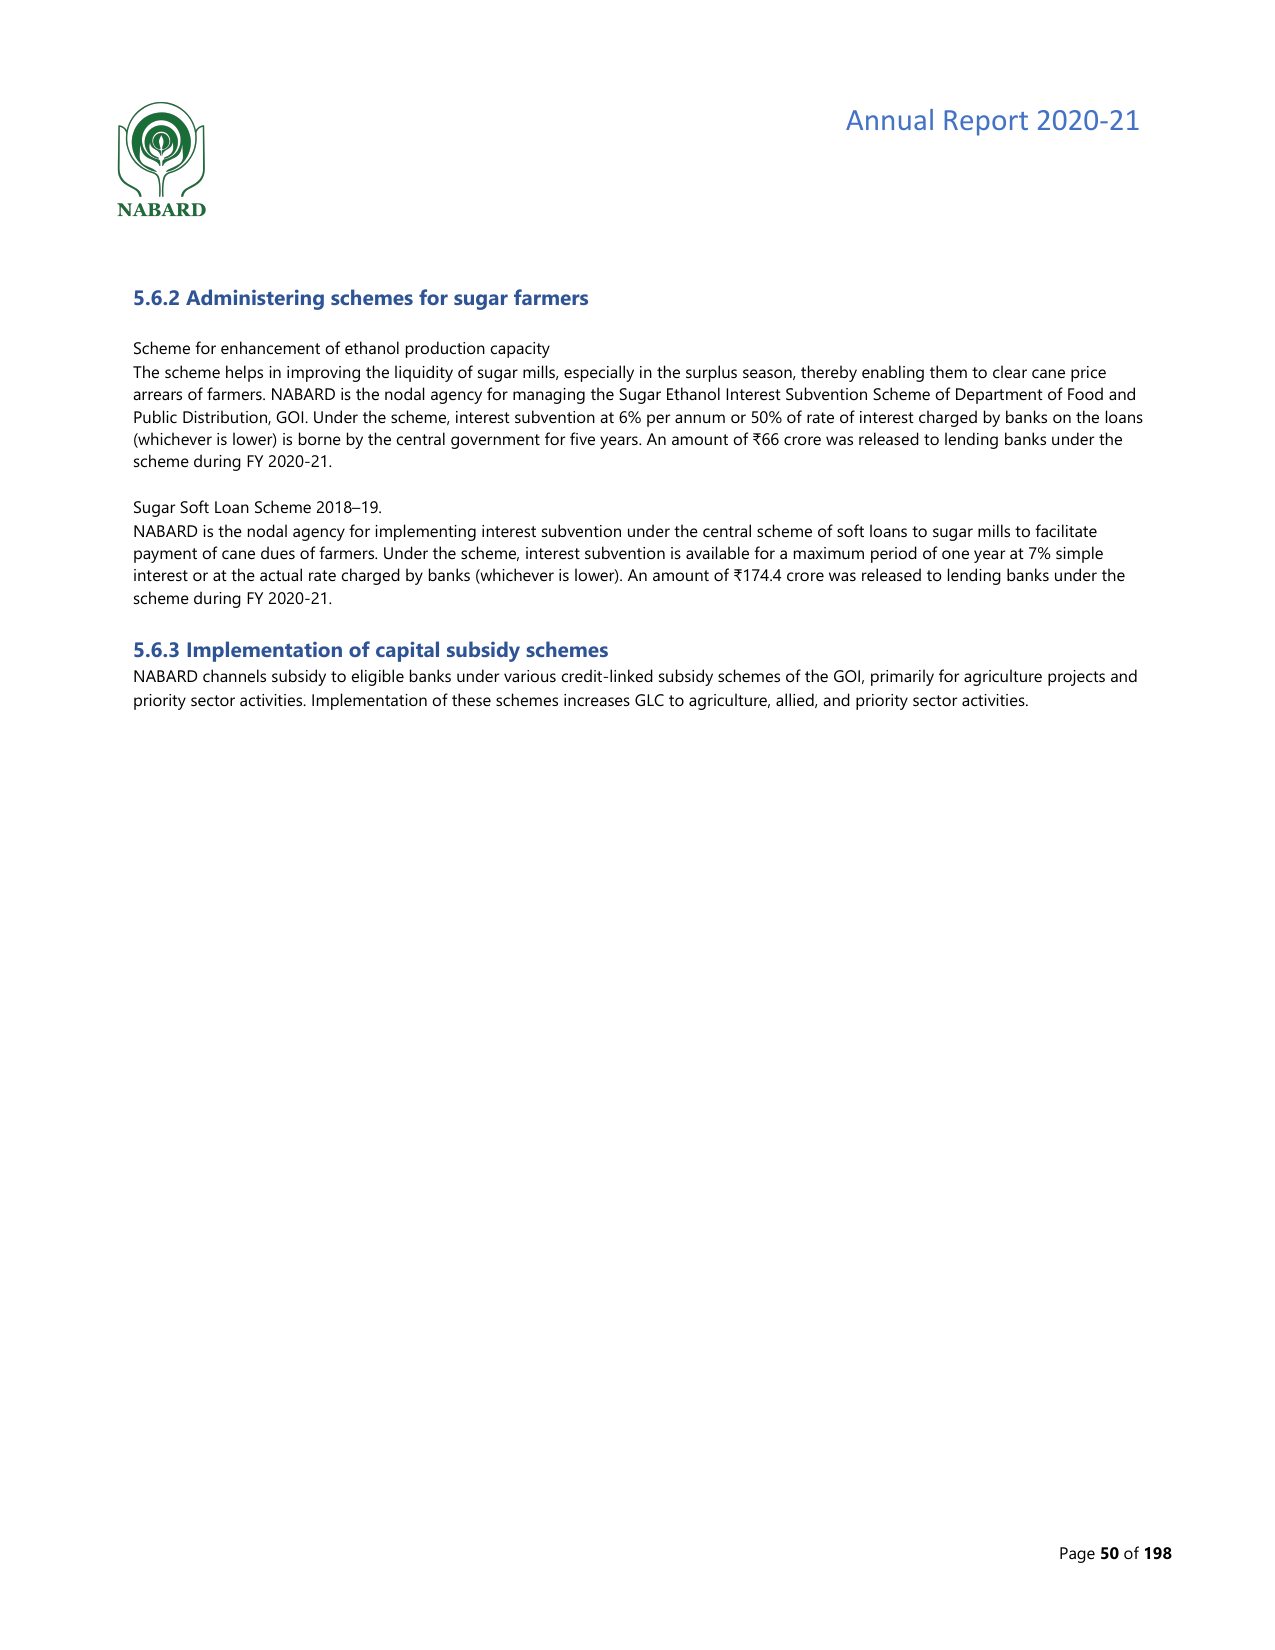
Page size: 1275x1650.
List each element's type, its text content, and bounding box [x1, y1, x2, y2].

text The scheme helps in improving the liquidity of sugar mills, especially in the surplus season, thereby enabling them to clear cane price arrears of farmers. NABARD is the nodal agency for managing the Sugar Ethanol Interest Subvention Scheme of Department of Food and Public Distribution, GOI. Under the scheme, interest subvention at 6% per annum or 50% of rate of interest charged by banks on the loans (whichever is lower) is borne by the central government for five years. An amount of ₹66 crore was released to lending banks under the scheme during FY 2020-21. [133, 361, 1157, 472]
text NABARD channels subsidy to eligible banks under various credit-linked subsidy schemes of the GOI, primarily for agriculture projects and priority sector activities. Implementation of these schemes increases GLC to agriculture, allied, and priority sector activities. [133, 664, 1157, 711]
text Scheme for enhancement of ethanol production capacity [133, 337, 1157, 359]
text NABARD is the nodal agency for implementing interest subvention under the central scheme of soft loans to sugar mills to facilitate payment of cane dues of farmers. Under the scheme, interest subvention is available for a maximum period of one year at 7% simple interest or at the actual rate charged by banks (whichever is lower). An amount of ₹174.4 crore was released to lending banks under the scheme during FY 2020-21. [133, 519, 1157, 608]
picture [114, 100, 209, 218]
subtitle 5.6.2 Administering schemes for sugar farmers [133, 283, 1157, 311]
subtitle 5.6.3 Implementation of capital subsidy schemes [133, 634, 1157, 662]
text Sugar Soft Loan Scheme 2018–19. [133, 496, 1157, 518]
